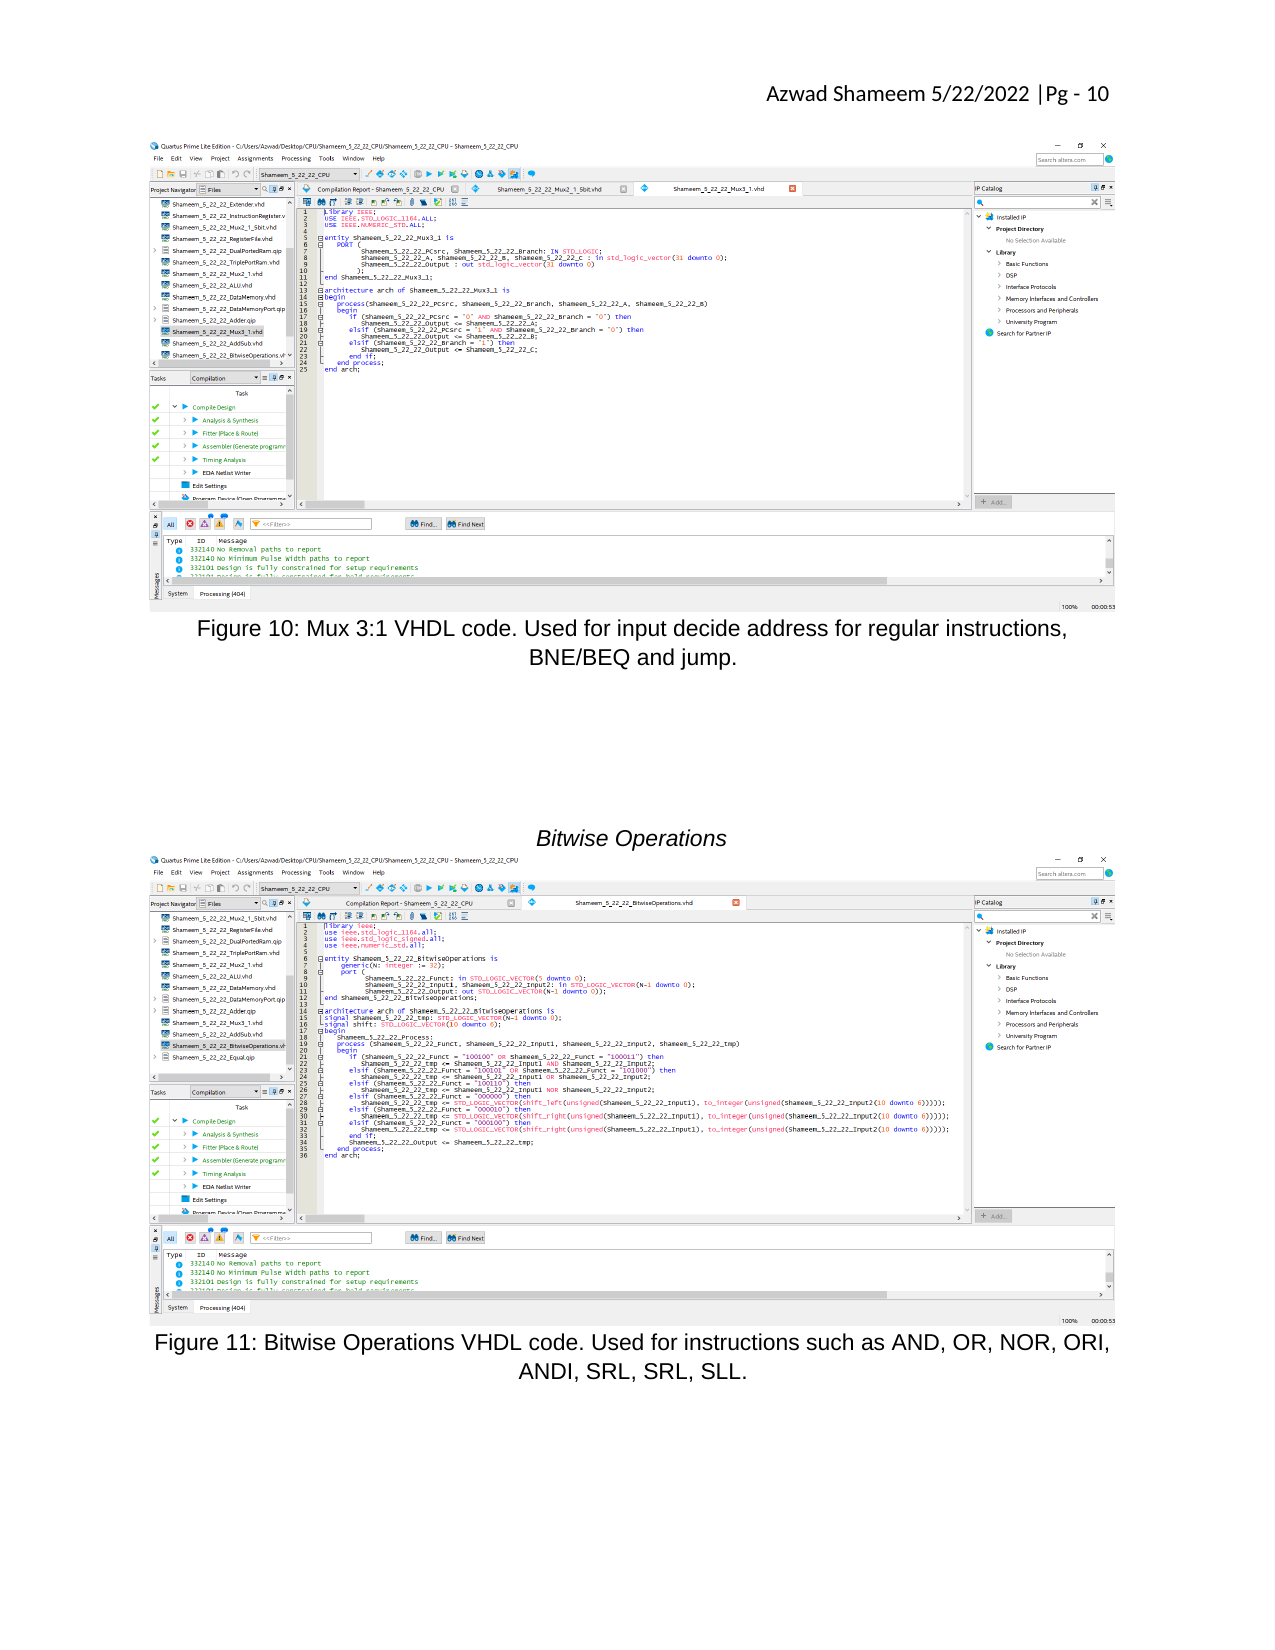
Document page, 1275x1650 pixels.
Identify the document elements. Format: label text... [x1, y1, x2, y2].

subtitle Bitwise Operations [149, 825, 1116, 852]
picture [149, 854, 1115, 1326]
text Figure 10: Mux 3:1 VHDL code. Used for input decide address for regular instructions, BNE/BEQ and jump. [149, 615, 1116, 671]
text Figure 11: Bitwise Operations VHDL code. Used for instructions such as AND, OR, NOR, ORI, ANDI, SRL, SRL, SLL. [149, 1329, 1116, 1384]
picture [149, 140, 1115, 612]
